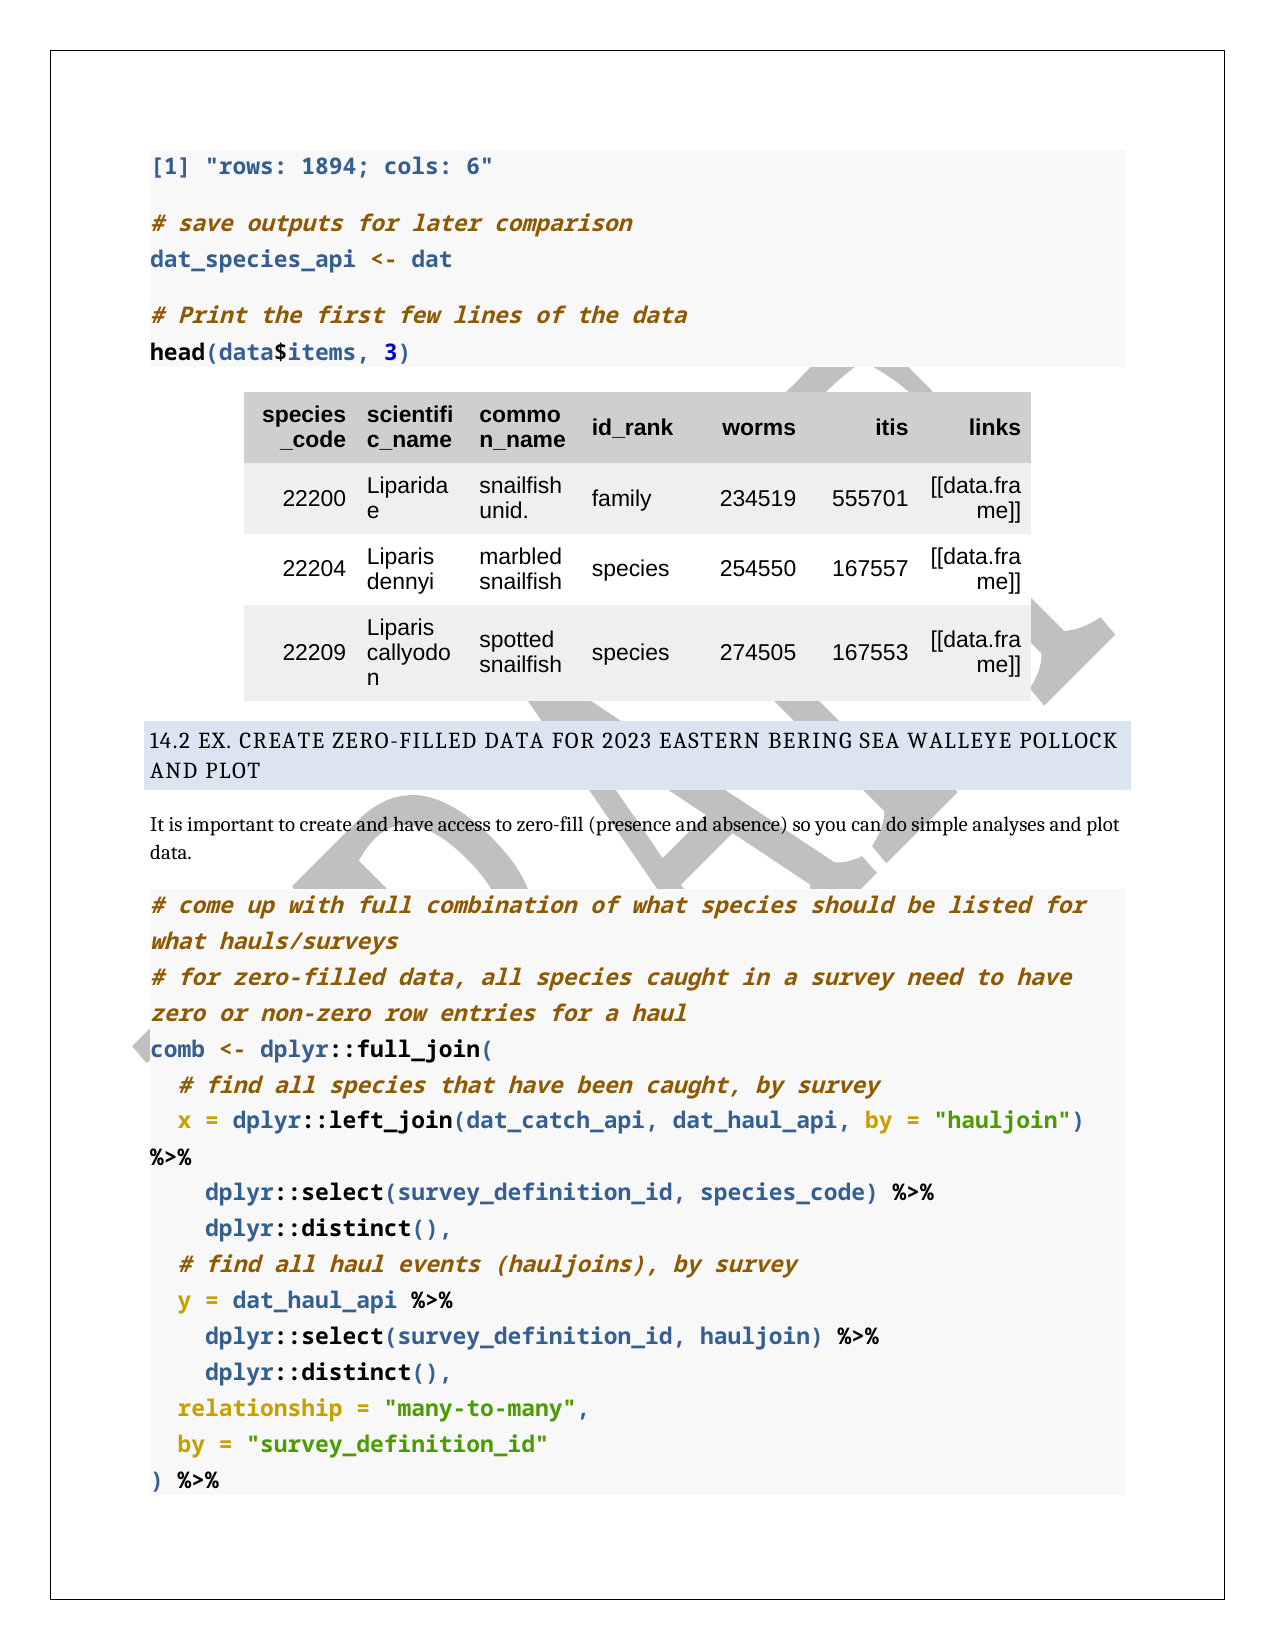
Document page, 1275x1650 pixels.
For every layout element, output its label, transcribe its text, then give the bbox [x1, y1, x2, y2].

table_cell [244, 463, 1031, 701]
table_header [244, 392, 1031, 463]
text It is important to create and have access to zero-fill (presence and absence) so you can do simple analyses and plot data. [150, 813, 1125, 864]
subtitle 14.2 Ex. Create zero-filled data for 2023 eastern Bering Sea walleye pollock and plot [150, 728, 1125, 784]
text # Print the first few lines of the data head(data$items, 3) [150, 299, 1125, 367]
text [1] "rows: 1894; cols: 6" [150, 150, 1125, 181]
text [150, 889, 1125, 1495]
text # save outputs for later comparison dat_species_api <- dat [150, 207, 1125, 274]
